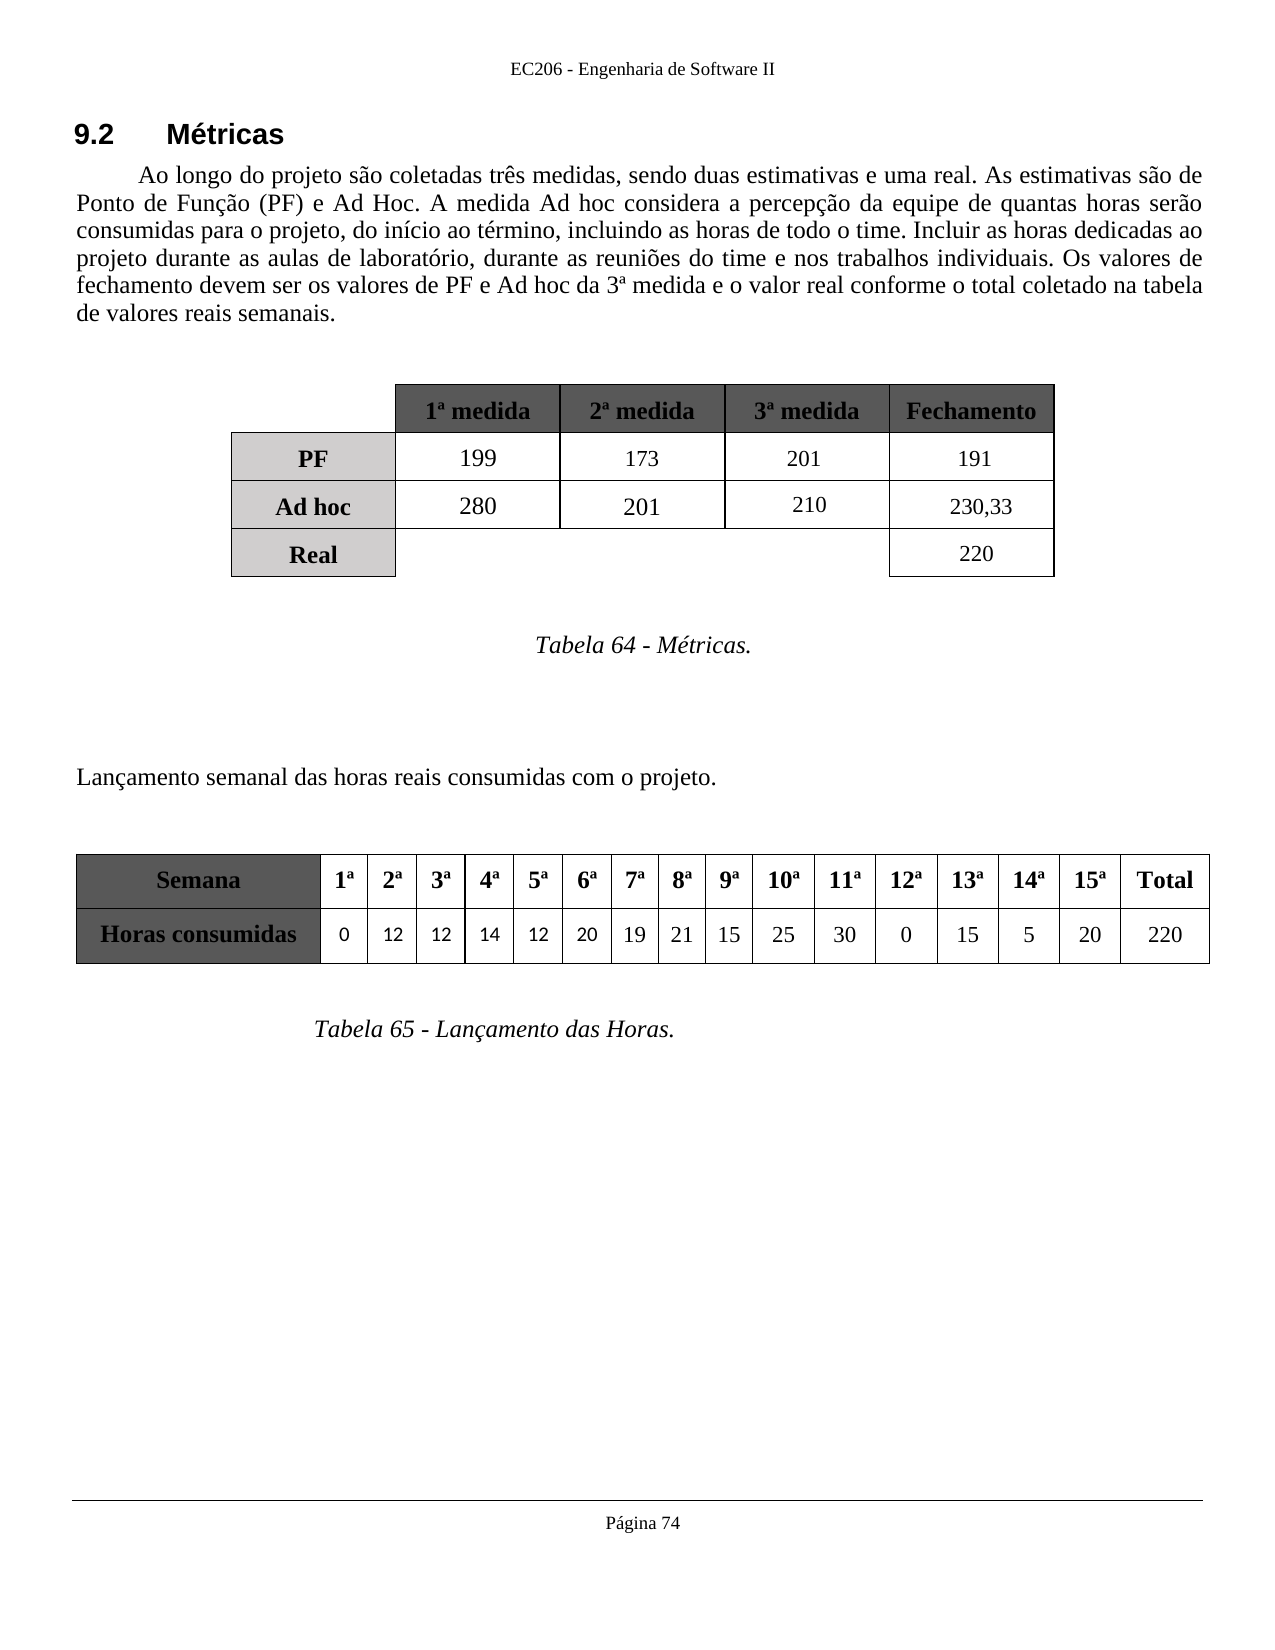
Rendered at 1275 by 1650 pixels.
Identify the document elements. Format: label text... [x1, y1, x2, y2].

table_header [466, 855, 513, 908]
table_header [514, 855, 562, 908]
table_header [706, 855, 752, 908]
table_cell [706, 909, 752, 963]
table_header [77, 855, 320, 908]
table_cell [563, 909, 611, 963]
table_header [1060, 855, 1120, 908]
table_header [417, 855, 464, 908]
text Ao longo do projeto são coletadas três medidas, sendo duas estimativas e uma real. As estimativas são de Ponto de Função (PF) e Ad Hoc. A medida Ad hoc considera a percepção da equipe de quantas horas serão consumidas para o projeto, do início ao término, incluindo as horas de todo o time. Incluir as horas dedicadas ao projeto durante as aulas de laboratório, durante as reuniões do time e nos trabalhos individuais. Os valores de fechamento devem ser os valores de PF e Ad hoc da 3ª medida e o valor real conforme o total coletado na tabela de valores reais semanais. [76, 162, 1205, 326]
text Lançamento semanal das horas reais consumidas com o projeto. [76, 763, 1266, 791]
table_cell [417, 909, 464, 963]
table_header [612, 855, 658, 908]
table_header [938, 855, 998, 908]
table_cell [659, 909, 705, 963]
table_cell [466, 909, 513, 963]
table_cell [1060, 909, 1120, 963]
subtitle 9.2 Métricas [73, 117, 1268, 150]
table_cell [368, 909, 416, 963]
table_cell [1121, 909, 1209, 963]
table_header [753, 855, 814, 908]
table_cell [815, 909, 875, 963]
text Tabela 65 - Lançamento das Horas. [240, 1014, 1266, 1043]
text Tabela 64 - Métricas. [461, 630, 1266, 659]
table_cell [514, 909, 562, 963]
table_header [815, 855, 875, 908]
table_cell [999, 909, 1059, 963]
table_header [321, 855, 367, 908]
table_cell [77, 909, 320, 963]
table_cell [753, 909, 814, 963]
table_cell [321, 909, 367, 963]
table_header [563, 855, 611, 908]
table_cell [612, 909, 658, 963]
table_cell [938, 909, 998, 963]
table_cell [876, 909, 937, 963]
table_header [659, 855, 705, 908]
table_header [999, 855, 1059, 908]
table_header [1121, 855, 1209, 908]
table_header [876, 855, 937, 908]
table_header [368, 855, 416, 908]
